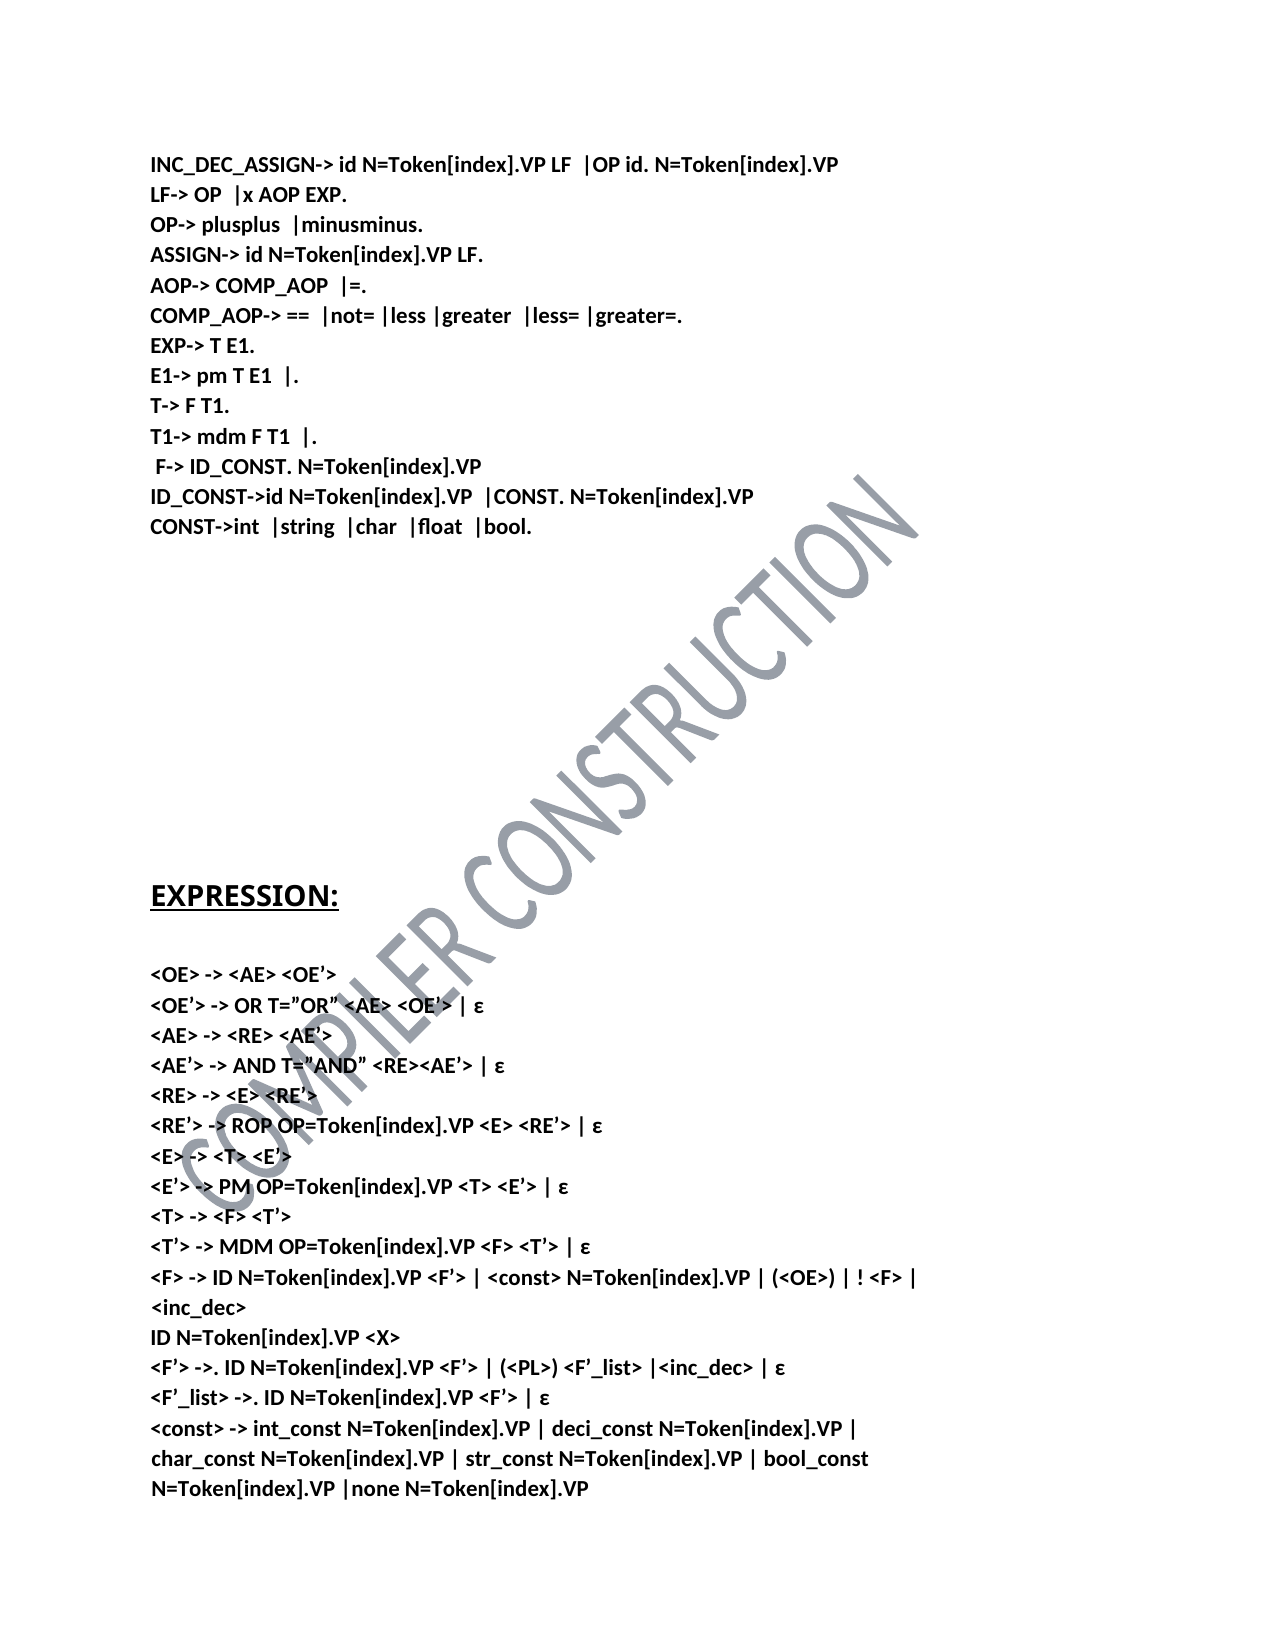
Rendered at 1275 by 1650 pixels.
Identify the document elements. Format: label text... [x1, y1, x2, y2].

text T1-> mdm F T1 |. [150, 422, 939, 450]
text <E’> -> PM OP=Token[index].VP <T> <E’> | ε [150, 1172, 939, 1200]
text CONST->int |string |char |float |bool. [150, 512, 939, 541]
text <RE> -> <E> <RE’> [150, 1081, 939, 1109]
text ID N=Token[index].VP <X> [150, 1323, 939, 1351]
text LF-> OP |x AOP EXP. [150, 180, 939, 208]
text <E> -> <T> <E’> [150, 1142, 939, 1170]
text T-> F T1. [150, 392, 939, 420]
text INC_DEC_ASSIGN-> id N=Token[index].VP LF |OP id. N=Token[index].VP [150, 150, 939, 178]
text <F> -> ID N=Token[index].VP <F’> | <const> N=Token[index].VP | (<OE>) | ! <F> | <inc_dec> [150, 1263, 939, 1321]
text <F’_list> ->. ID N=Token[index].VP <F’> | ε [150, 1383, 939, 1412]
text <RE’> -> ROP OP=Token[index].VP <E> <RE’> | ε [150, 1112, 939, 1140]
text COMP_AOP-> == |not= |less |greater |less= |greater=. [150, 301, 939, 329]
text F-> ID_CONST. N=Token[index].VP [150, 452, 939, 480]
text <const> -> int_const N=Token[index].VP | deci_const N=Token[index].VP | char_const N=Token[index].VP | str_const N=Token[index].VP | bool_const N=Token[index].VP |none N=Token[index].VP [150, 1414, 939, 1502]
text <AE’> -> AND T=”AND” <RE><AE’> | ε [150, 1051, 939, 1079]
text <F’> ->. ID N=Token[index].VP <F’> | (<PL>) <F’_list> |<inc_dec> | ε [150, 1353, 939, 1381]
text <AE> -> <RE> <AE’> [150, 1021, 939, 1049]
text <OE> -> <AE> <OE’> [150, 961, 939, 989]
text <OE’> -> OR T=”OR” <AE> <OE’> | ε [150, 991, 939, 1019]
text ASSIGN-> id N=Token[index].VP LF. [150, 241, 939, 269]
text ID_CONST->id N=Token[index].VP |CONST. N=Token[index].VP [150, 482, 939, 510]
text <T’> -> MDM OP=Token[index].VP <F> <T’> | ε [150, 1232, 939, 1261]
text <T> -> <F> <T’> [150, 1202, 939, 1230]
text EXPRESSION: [150, 875, 939, 915]
text AOP-> COMP_AOP |=. [150, 271, 939, 299]
text OP-> plusplus |minusminus. [150, 210, 939, 238]
text EXP-> T E1. [150, 331, 939, 359]
text E1-> pm T E1 |. [150, 361, 939, 389]
